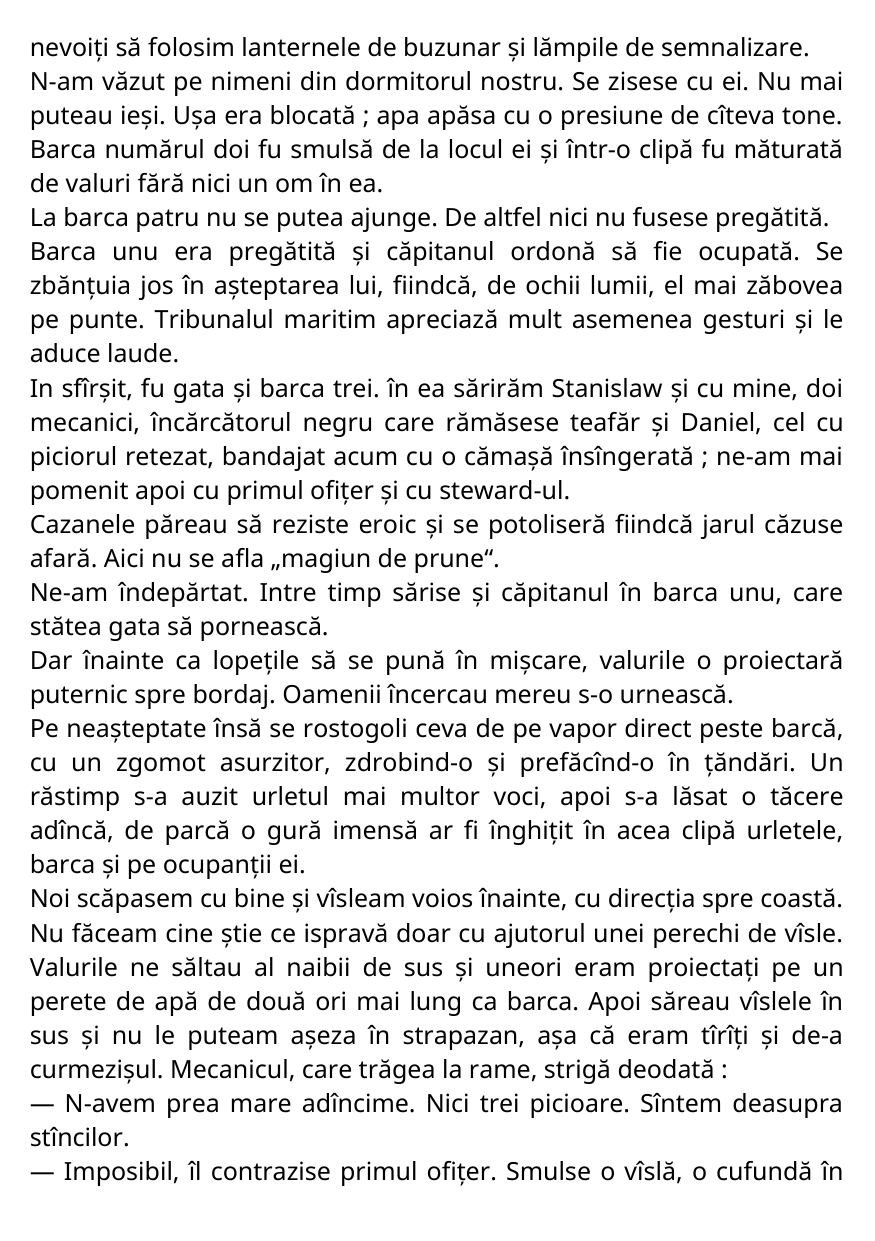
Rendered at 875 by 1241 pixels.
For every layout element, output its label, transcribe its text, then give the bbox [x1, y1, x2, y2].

text Barca unu era pregătită şi căpitanul ordonă să fie ocupată. Se zbănţuia jos în aşteptarea lui, fiindcă, de ochii lumii, el mai zăbovea pe punte. Tribunalul maritim apreciază mult asemenea gesturi şi le aduce laude. [29, 234, 844, 370]
text In sfîrşit, fu gata şi barca trei. în ea sărirăm Stanislaw şi cu mine, doi mecanici, încărcătorul negru care rămăsese teafăr şi Daniel, cel cu piciorul retezat, bandajat acum cu o cămaşă însîngerată ; ne-am mai pomenit apoi cu primul ofiţer şi cu steward-ul. [29, 370, 844, 506]
text Nu făceam cine ştie ce ispravă doar cu ajutorul unei perechi de vîsle. Valurile ne săltau al naibii de sus şi uneori eram proiectaţi pe un perete de apă de două ori mai lung ca barca. Apoi săreau vîslele în sus şi nu le puteam aşeza în strapazan, aşa că eram tîrîţi şi de-a curmezişul. Mecanicul, care trăgea la rame, strigă deodată : [29, 915, 844, 1086]
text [29, 1154, 844, 1188]
text Noi scăpasem cu bine şi vîsleam voios înainte, cu direcţia spre coastă. [29, 881, 844, 915]
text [29, 29, 844, 64]
text Ne-am îndepărtat. Intre timp sărise şi căpitanul în barca unu, care stătea gata să pornească. [29, 574, 844, 643]
text La barca patru nu se putea ajunge. De altfel nici nu fusese pregătită. [29, 200, 844, 234]
text — N-avem prea mare adîncime. Nici trei picioare. Sîntem deasupra stîncilor. [29, 1086, 844, 1154]
text Cazanele păreau să reziste eroic şi se potoliseră fiindcă jarul căzuse afară. Aici nu se afla „magiun de prune“. [29, 506, 844, 574]
text Dar înainte ca lopeţile să se pună în mişcare, valurile o proiectară puternic spre bordaj. Oamenii încercau mereu s-o urnească. [29, 643, 844, 711]
text N-am văzut pe nimeni din dormitorul nostru. Se zisese cu ei. Nu mai puteau ieşi. Uşa era blocată ; apa apăsa cu o presiune de cîteva tone. Barca numărul doi fu smulsă de la locul ei şi într-o clipă fu măturată de valuri fără nici un om în ea. [29, 64, 844, 200]
text Pe neaşteptate însă se rostogoli ceva de pe vapor direct peste barcă, cu un zgomot asurzitor, zdrobind-o şi prefăcînd-o în ţăndări. Un răstimp s-a auzit urletul mai multor voci, apoi s-a lăsat o tăcere adîncă, de parcă o gură imensă ar fi înghiţit în acea clipă urletele, barca şi pe ocupanţii ei. [29, 711, 844, 881]
